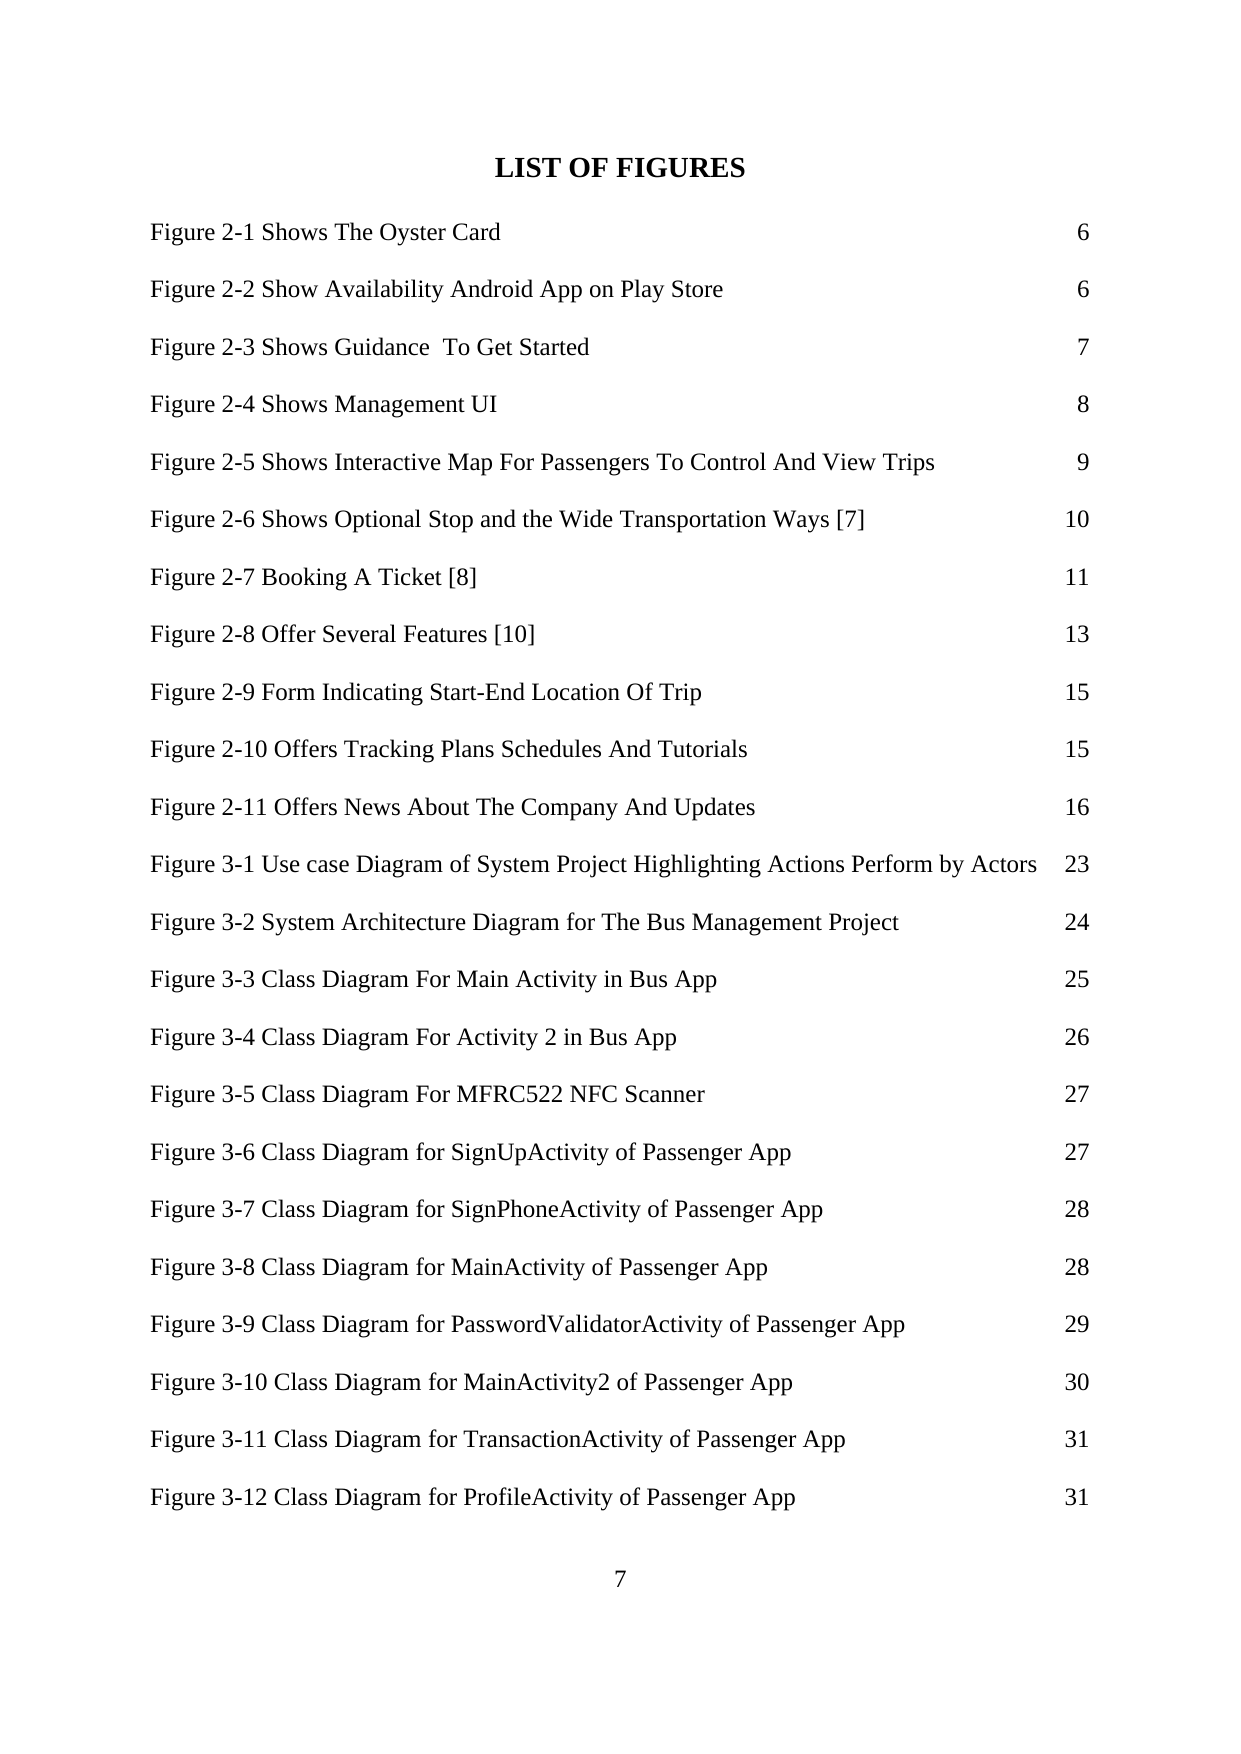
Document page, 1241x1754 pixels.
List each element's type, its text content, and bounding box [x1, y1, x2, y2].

text Figure ‎3-11 Class Diagram for TransactionActivity of Passenger App 31 [150, 1424, 1090, 1453]
text Figure ‎2-11 Offers News About The Company And Updates 16 [150, 792, 1090, 821]
text Figure ‎3-6 Class Diagram for SignUpActivity of Passenger App 27 [150, 1137, 1090, 1166]
text Figure ‎2-6 Shows Optional Stop and the Wide Transportation Ways [7] 10 [150, 504, 1090, 533]
text Figure ‎2-2 Show Availability Android App on Play Store 6 [150, 274, 1090, 303]
text Figure ‎3-12 Class Diagram for ProfileActivity of Passenger App 31 [150, 1482, 1090, 1511]
text Figure ‎3-2 System Architecture Diagram for The Bus Management Project 24 [150, 907, 1090, 936]
text Figure ‎3-3 Class Diagram For Main Activity in Bus App 25 [150, 964, 1090, 993]
text Figure ‎3-4 Class Diagram For Activity 2 in Bus App 26 [150, 1022, 1090, 1051]
text Figure ‎3-5 Class Diagram For MFRC522 NFC Scanner 27 [150, 1079, 1090, 1108]
text Figure ‎2-7 Booking A Ticket [8] 11 [150, 562, 1090, 591]
text Figure ‎2-4 Shows Management UI 8 [150, 389, 1090, 418]
text Figure ‎2-1 Shows The Oyster Card 6 [150, 217, 1090, 246]
text Figure ‎2-3 Shows Guidance To Get Started 7 [150, 332, 1090, 361]
text LIST OF FIGURES [150, 150, 1090, 183]
text Figure ‎3-9 Class Diagram for PasswordValidatorActivity of Passenger App 29 [150, 1309, 1090, 1338]
text Figure ‎3-8 Class Diagram for MainActivity of Passenger App 28 [150, 1252, 1090, 1281]
text Figure ‎3-10 Class Diagram for MainActivity2 of Passenger App 30 [150, 1367, 1090, 1396]
text Figure ‎3-7 Class Diagram for SignPhoneActivity of Passenger App 28 [150, 1194, 1090, 1223]
text Figure ‎2-10 Offers Tracking Plans Schedules And Tutorials 15 [150, 734, 1090, 763]
text Figure ‎2-5 Shows Interactive Map For Passengers To Control And View Trips 9 [150, 447, 1090, 476]
text Figure ‎3-1 Use case Diagram of System Project Highlighting Actions Perform by Actors 23 [150, 849, 1090, 878]
text Figure ‎2-9 Form Indicating Start-End Location Of Trip 15 [150, 677, 1090, 706]
text Figure ‎2-8 Offer Several Features [10] 13 [150, 619, 1090, 648]
